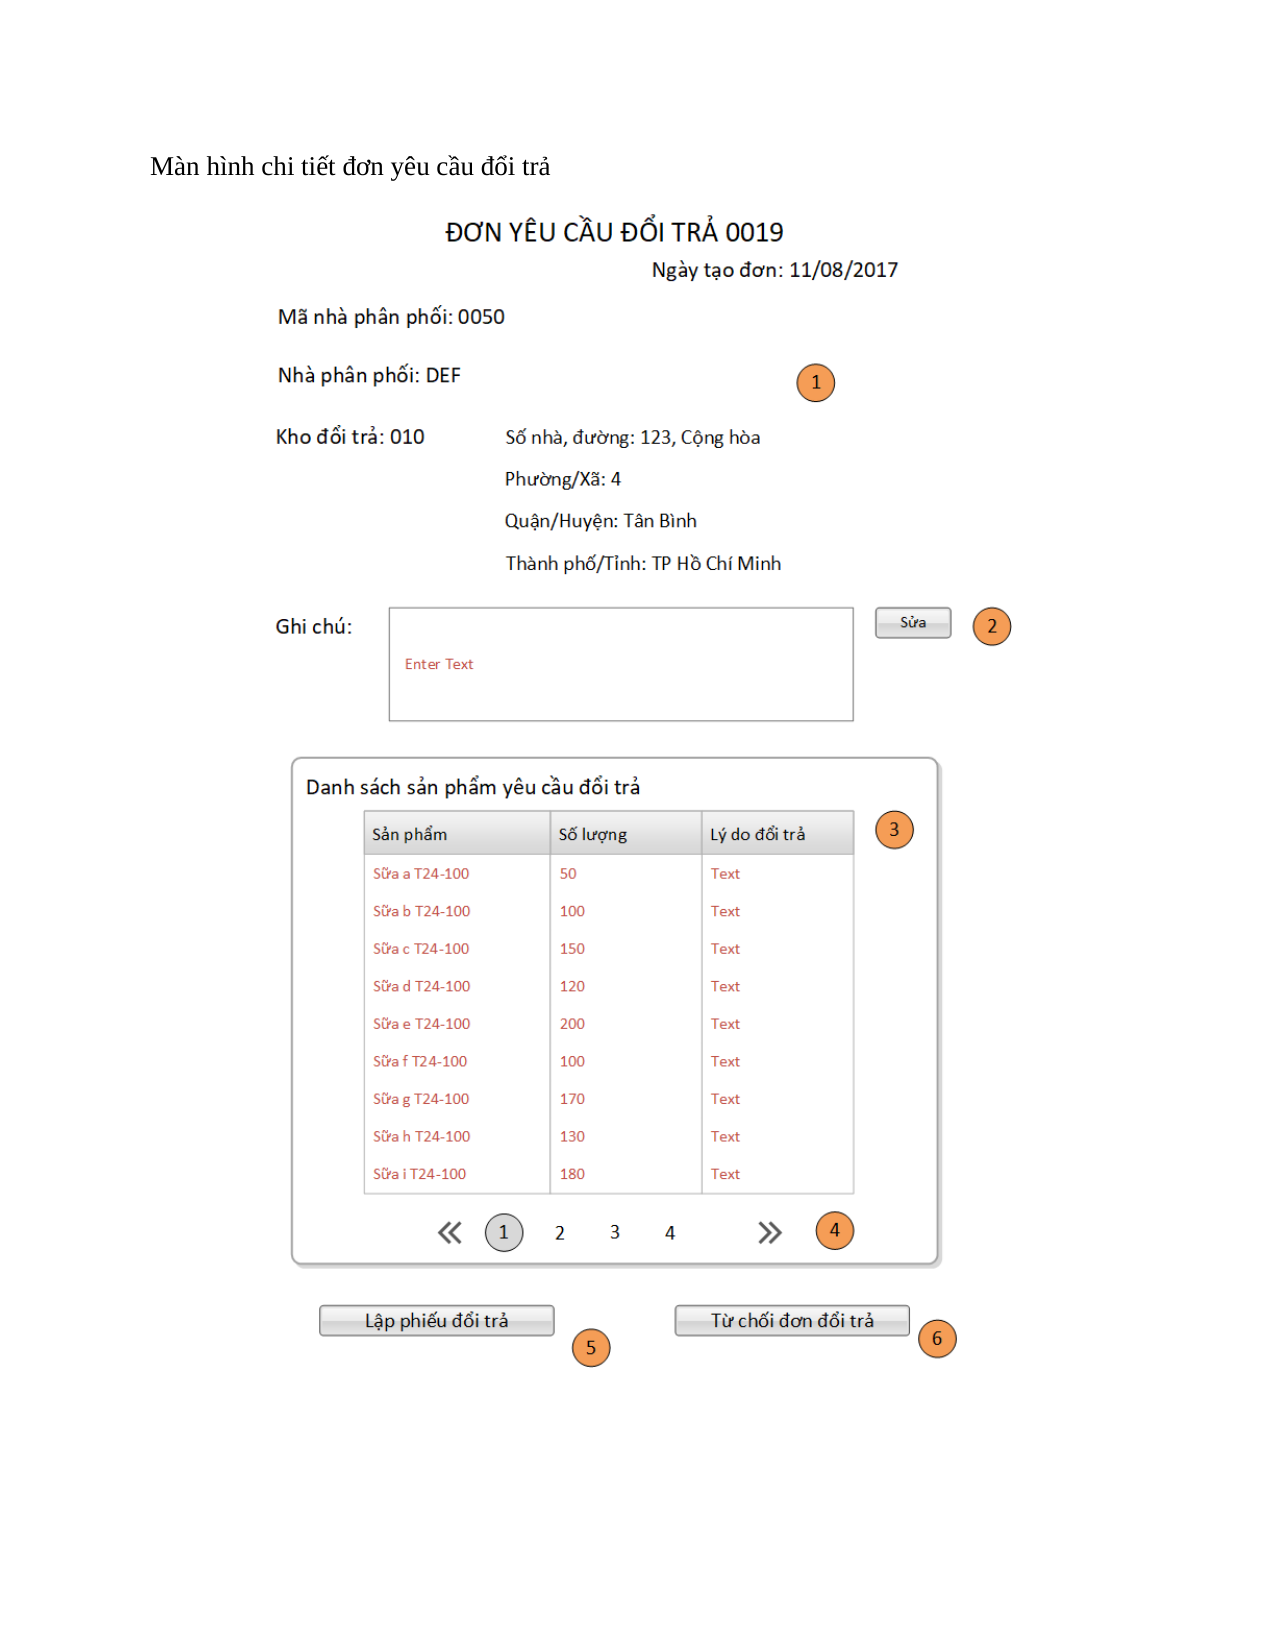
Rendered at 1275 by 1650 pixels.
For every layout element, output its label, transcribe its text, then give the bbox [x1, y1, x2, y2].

text Màn hình chi tiết đơn yêu cầu đổi trả [150, 150, 1125, 181]
picture [263, 205, 1012, 1371]
